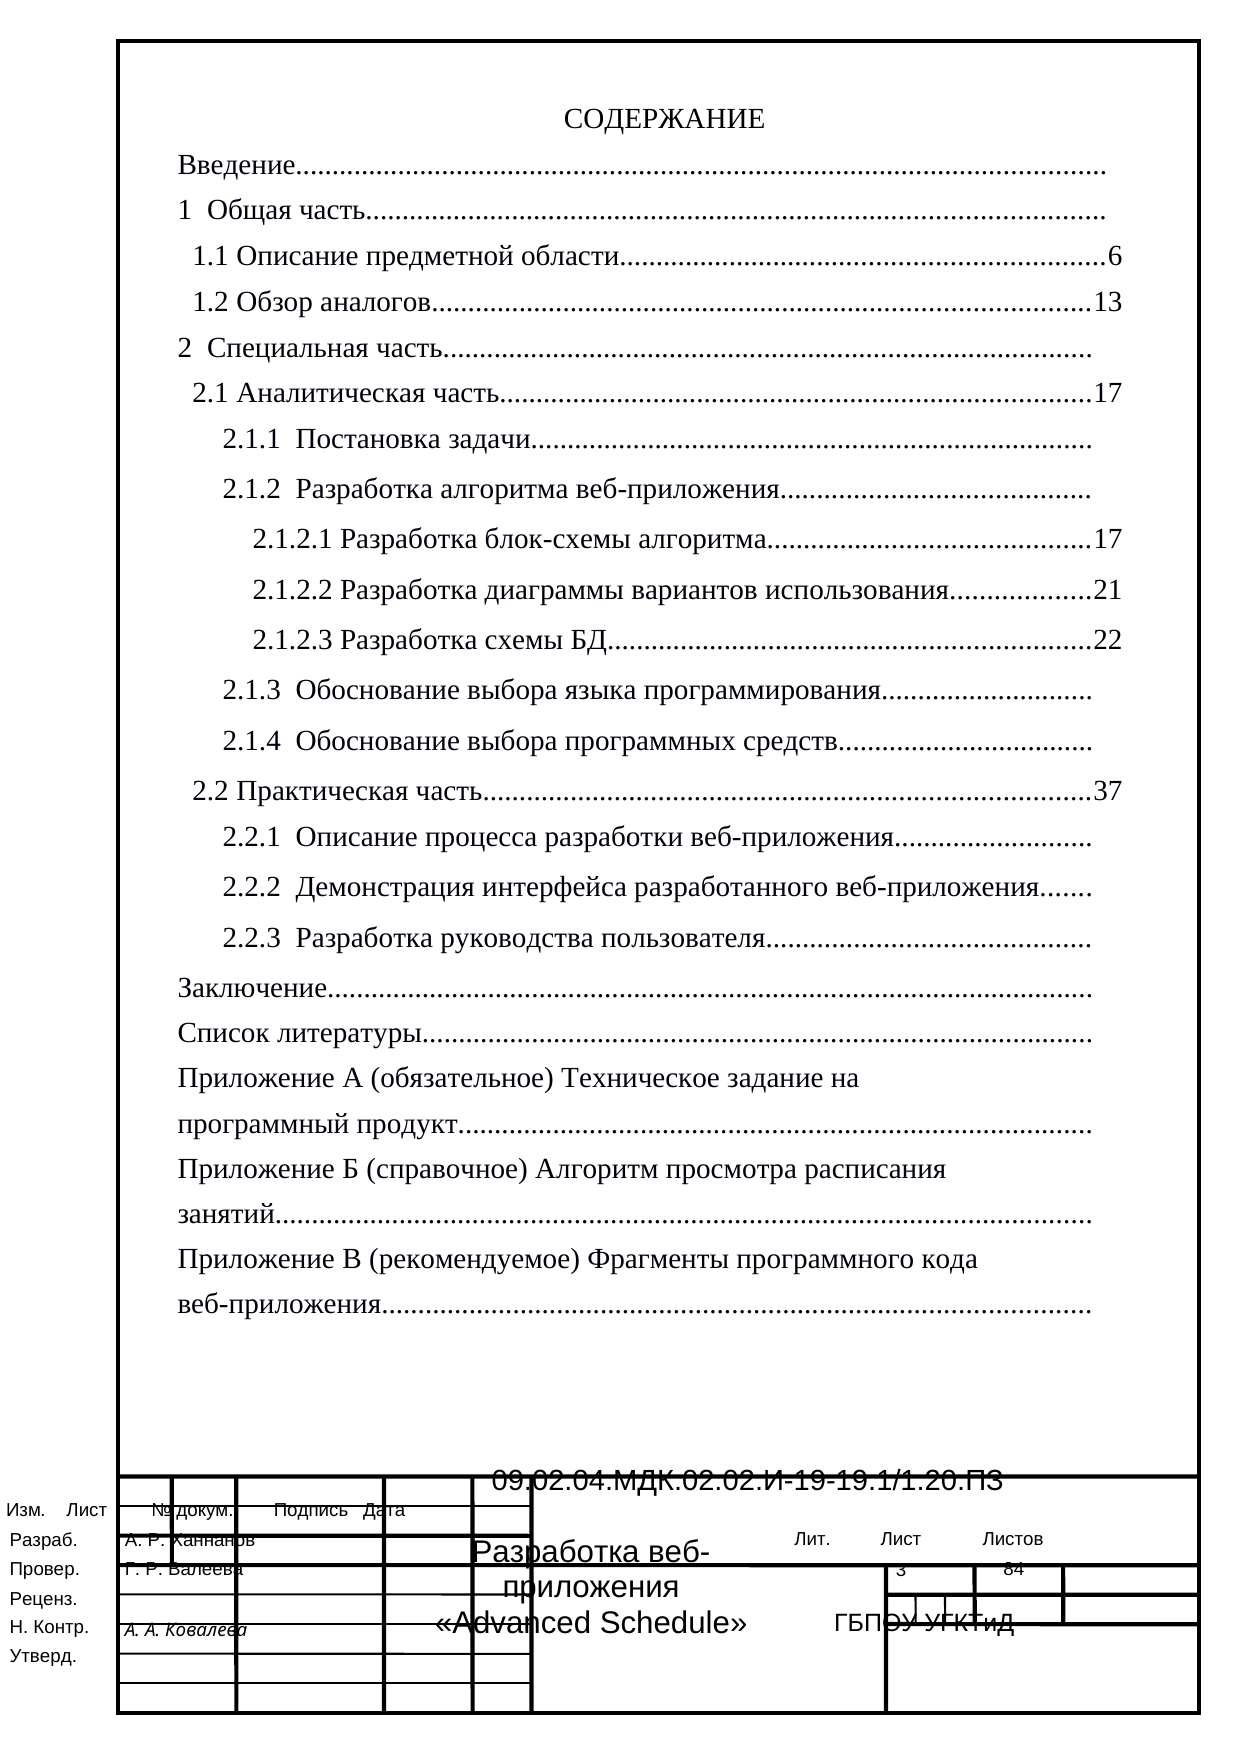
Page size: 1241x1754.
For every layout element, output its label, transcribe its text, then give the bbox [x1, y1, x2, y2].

text 2.2.3 Разработка руководства пользователя 59 [222, 920, 1063, 953]
text 2.1.1 Постановка задачи 17 [222, 421, 1063, 454]
text Приложение А (обязательное) Техническое задание на программный продукт 74 [177, 1061, 1033, 1139]
text Список литературы 70 [177, 1015, 1033, 1049]
text 2.2.2 Демонстрация интерфейса разработанного веб-приложения 58 [222, 869, 1063, 903]
text 2.2.1 Описание процесса разработки веб-приложения 37 [222, 819, 1063, 853]
text 2 Специальная часть 17 [177, 330, 1033, 363]
text 2.1.2 Разработка алгоритма веб-приложения 17 [222, 471, 1063, 505]
text 2.2 Практическая часть 37 [192, 773, 1137, 807]
text 2.1.2.2 Разработка диаграммы вариантов использования 21 [251, 572, 1152, 605]
text 2.1.2.3 Разработка схемы БД 22 [251, 622, 1152, 656]
text 1 Общая часть 6 [177, 192, 1033, 226]
text 2.1.2.1 Разработка блок-схемы алгоритма 17 [251, 522, 1152, 555]
text 2.1.3 Обоснование выбора языка программирования 23 [222, 672, 1063, 706]
text 2.1 Аналитическая часть 17 [192, 375, 1137, 408]
text Введение 4 [177, 147, 1033, 181]
text 1.1 Описание предметной области 6 [192, 238, 1137, 271]
text Приложение Б (справочное) Алгоритм просмотра расписания занятий 77 [177, 1151, 1033, 1230]
text Приложение В (рекомендуемое) Фрагменты программного кода веб-приложения 78 [177, 1241, 1033, 1320]
text 2.1.4 Обоснование выбора программных средств 26 [222, 723, 1063, 756]
text 1.2 Обзор аналогов 13 [192, 284, 1137, 317]
text Заключение 68 [177, 970, 1033, 1004]
subtitle Содержание [177, 101, 1152, 135]
